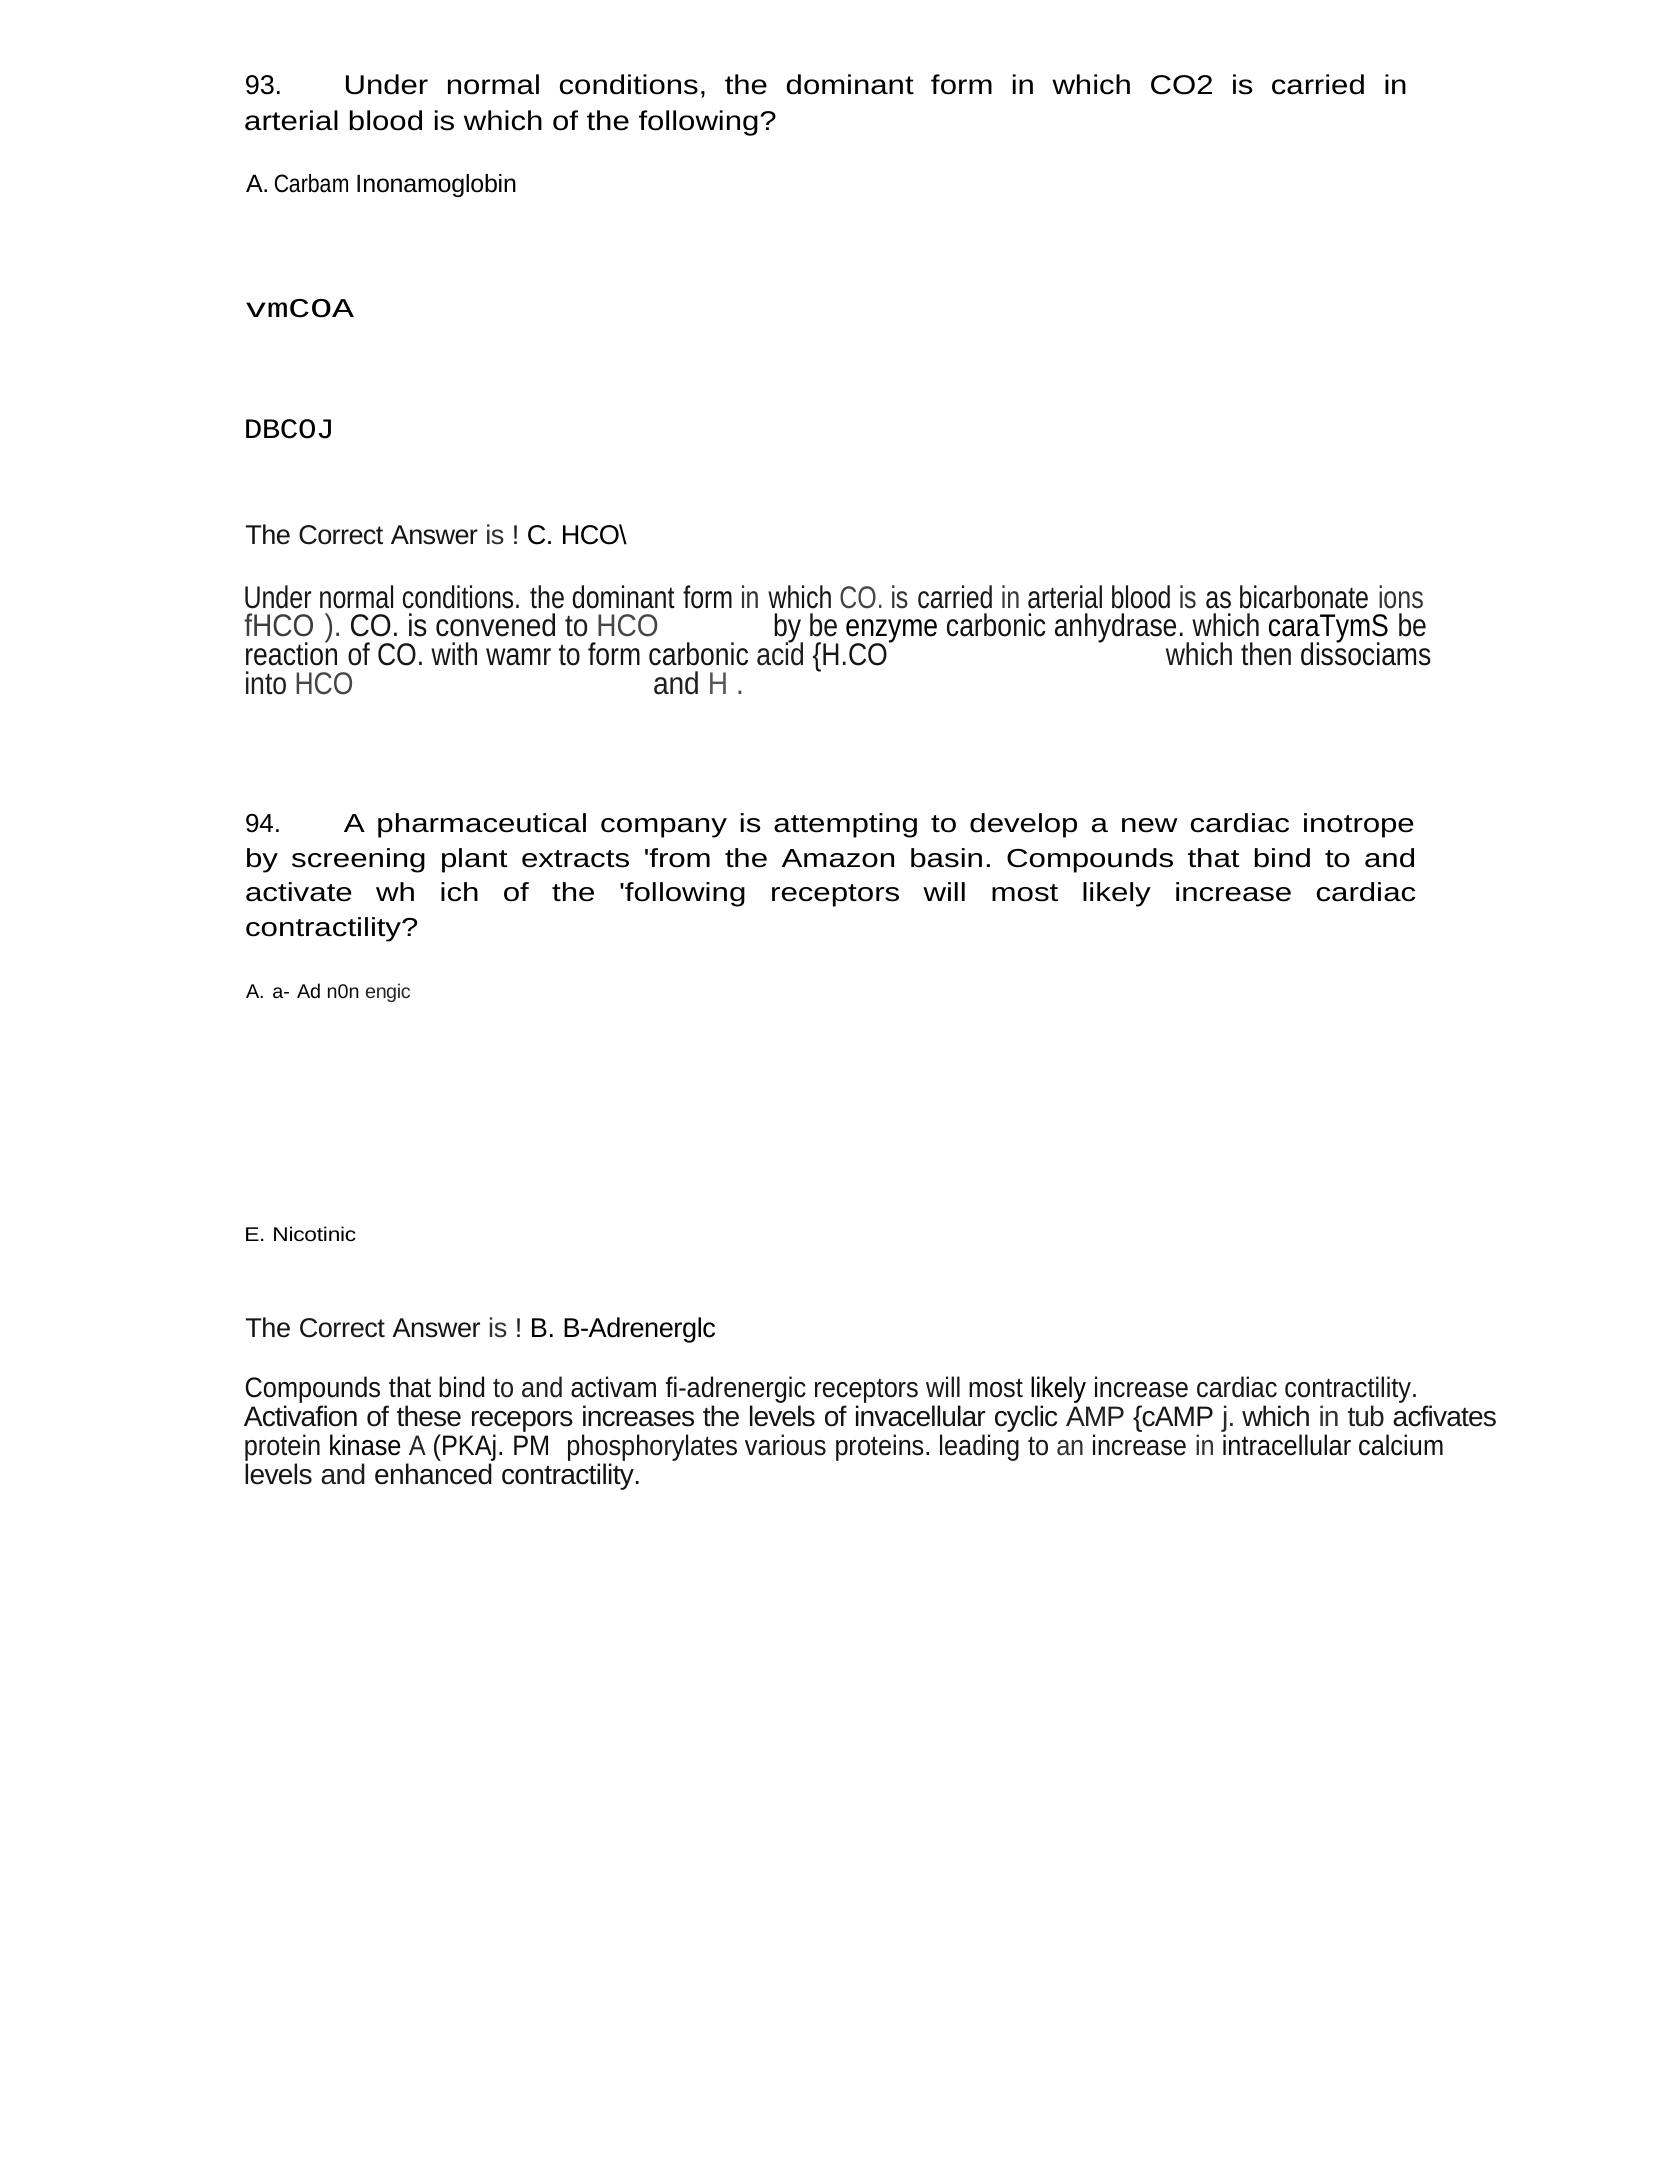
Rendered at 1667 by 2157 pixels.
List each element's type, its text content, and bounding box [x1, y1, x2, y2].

text vmCOA [245, 295, 1504, 326]
text Compounds that bind to and activam fi-adrenergic receptors will most likely increase cardiac contractility. Activafion of these recepors increases the levels of invacellular cyclic AMP {cAMP j. which in tub acfivates protein kinase A (PKAj. PM phosphorylates various proteins. leading to an increase in intracellular calcium levels and enhanced contractility. [244, 1374, 1504, 1491]
list Under normal conditions, the dominant form in which CO2 is carried in arterial blood is which of the following? [244, 69, 1407, 136]
text The Correct Answer is ! C. HCO\ [245, 519, 1504, 550]
text The Correct Answer is ! B. B-Adrenerglc [245, 1312, 1504, 1343]
list a- Ad n0n engic [246, 980, 1504, 1002]
text E. Nicotinic [244, 1223, 1504, 1246]
list Carbam Inonamoglobin [246, 169, 1504, 198]
subtitle Under normal conditions. the dominant form in which CO. is carried in arterial blood is as bicarbonate ions fHCO ). CO. is convened to HCO by be enzyme carbonic anhydrase. which caraTymS be reaction of CO. with wamr to form carbonic acid {H.CO which then dissociams into HCO and H . [243, 586, 1444, 701]
list A pharmaceutical company is attempting to develop a new cardiac inotrope by screening plant extracts 'from the Amazon basin. Compounds that bind to and activate wh ich of the 'following receptors will most likely increase cardiac contractility? [245, 808, 1417, 941]
text DBCOJ [243, 415, 1504, 447]
